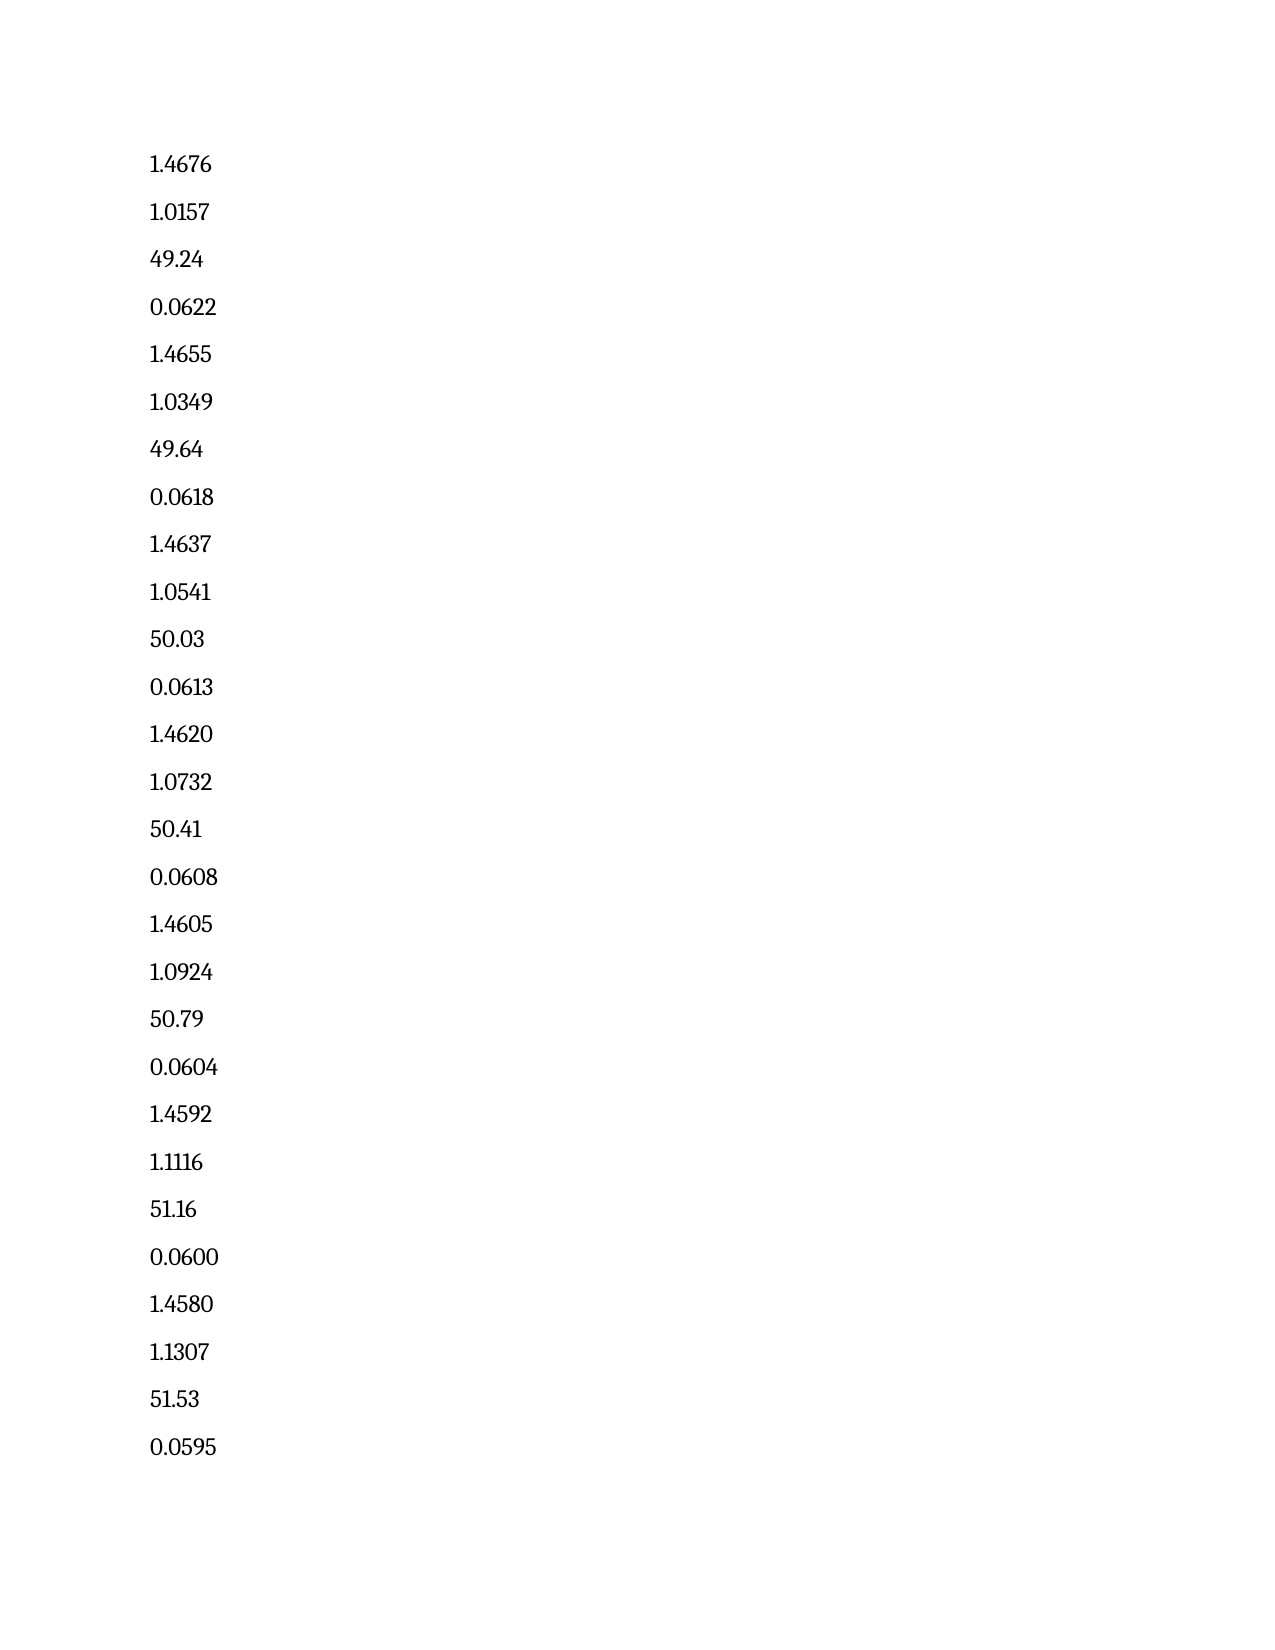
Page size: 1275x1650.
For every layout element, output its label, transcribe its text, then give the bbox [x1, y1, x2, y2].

text 0.0613 [150, 672, 1125, 701]
text 0.0608 [150, 862, 1125, 891]
text 1.1116 [150, 1147, 1125, 1176]
text 1.4637 [150, 530, 1125, 559]
text 0.0604 [150, 1052, 1125, 1081]
text 0.0618 [150, 482, 1125, 511]
text 1.4676 [150, 150, 1125, 179]
text 49.24 [150, 245, 1125, 274]
text 1.0541 [150, 577, 1125, 606]
text 1.4620 [150, 720, 1125, 749]
text 0.0622 [150, 292, 1125, 321]
text 1.0924 [150, 957, 1125, 986]
text 0.0600 [150, 1242, 1125, 1271]
text 1.4592 [150, 1100, 1125, 1129]
text 51.16 [150, 1195, 1125, 1224]
text 51.53 [150, 1385, 1125, 1414]
text 50.41 [150, 815, 1125, 844]
text 50.03 [150, 625, 1125, 654]
text 1.4580 [150, 1290, 1125, 1319]
text 50.79 [150, 1005, 1125, 1034]
text 1.4655 [150, 340, 1125, 369]
text 1.1307 [150, 1337, 1125, 1366]
text 1.0732 [150, 767, 1125, 796]
text 1.4605 [150, 910, 1125, 939]
text 1.0157 [150, 197, 1125, 226]
text 0.0595 [150, 1432, 1125, 1461]
text 1.0349 [150, 387, 1125, 416]
text 49.64 [150, 435, 1125, 464]
